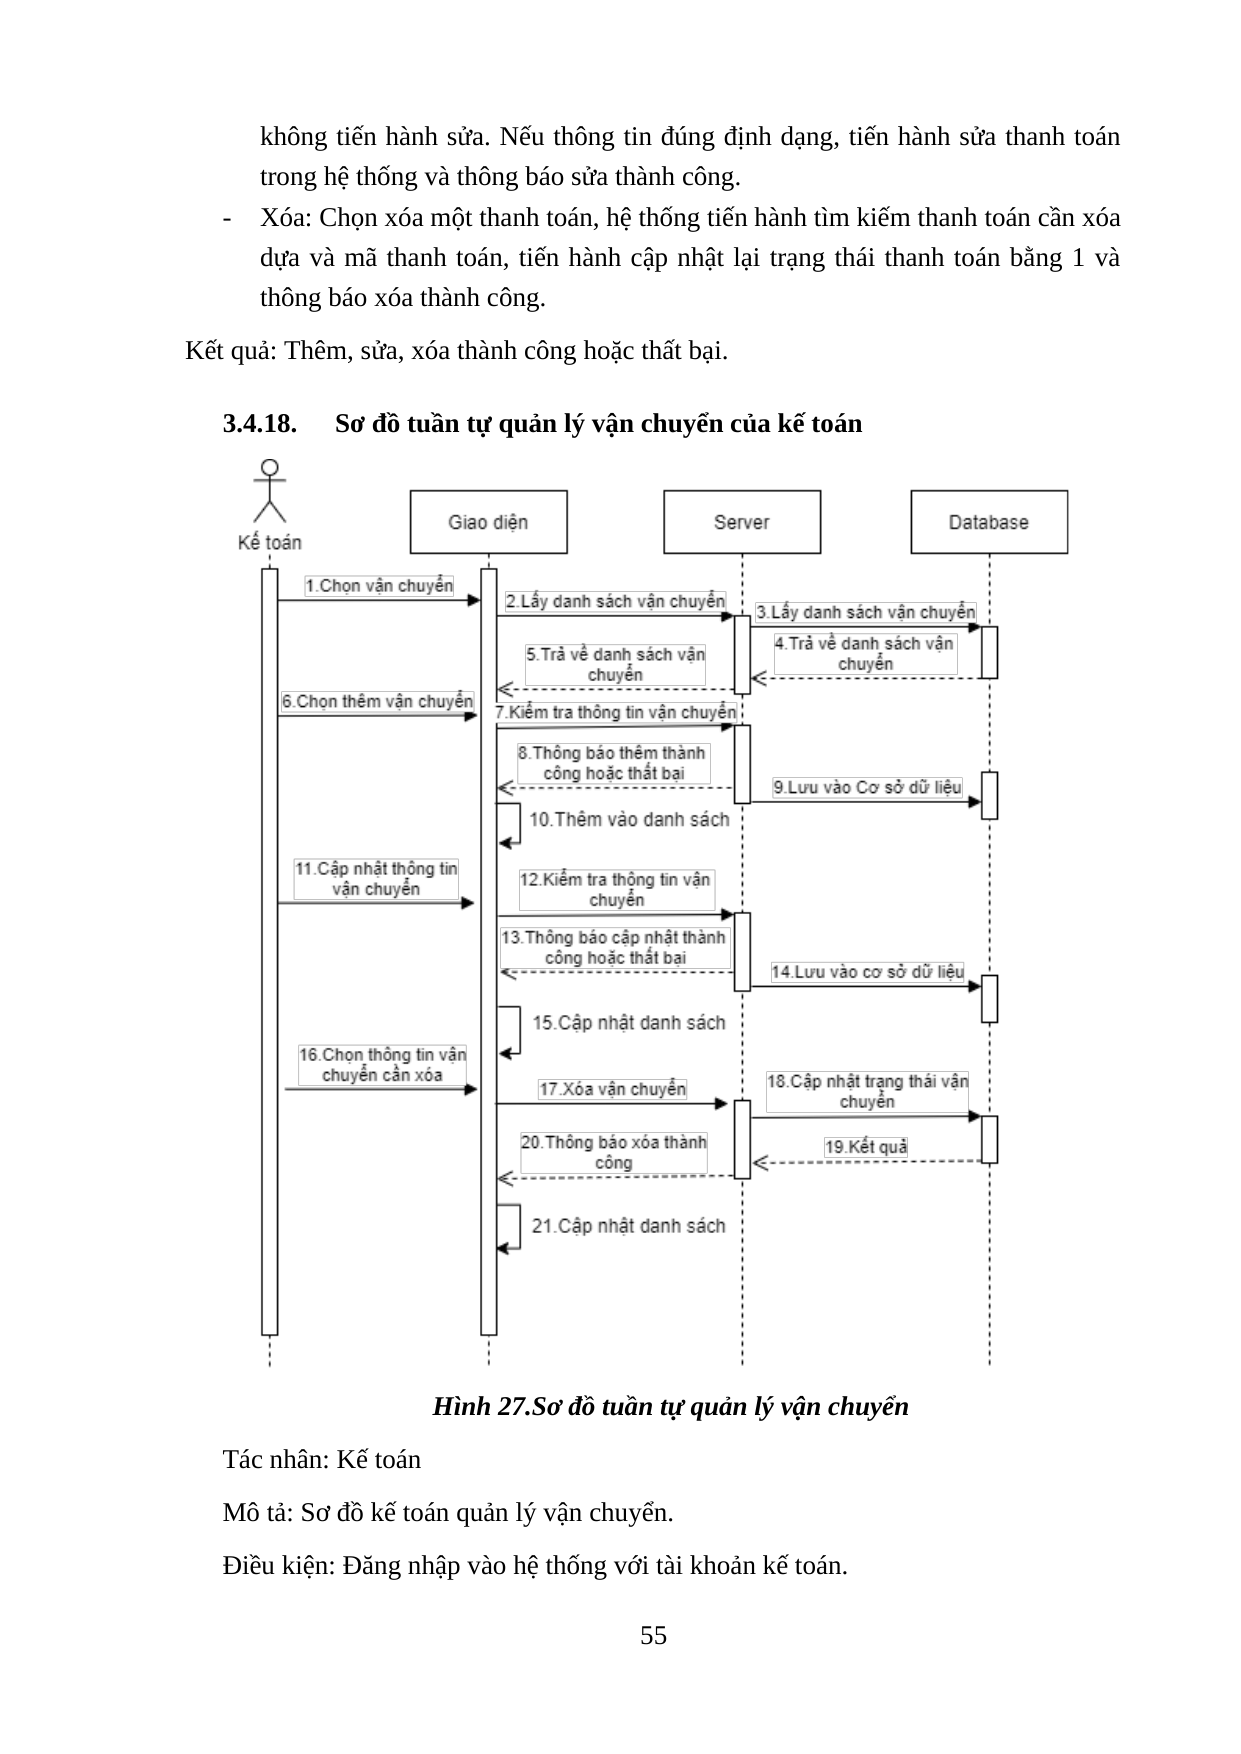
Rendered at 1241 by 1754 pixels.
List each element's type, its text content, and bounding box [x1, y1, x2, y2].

list Sơ đồ tuần tự quản lý vận chuyển của kế toán [297, 407, 1122, 438]
text Điều kiện: Đăng nhập vào hệ thống với tài khoản kế toán. [185, 1549, 1122, 1580]
text Tác nhân: Kế toán [185, 1443, 1122, 1474]
text Hình 27.Sơ đồ tuần tự quản lý vận chuyển [185, 1390, 1122, 1421]
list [222, 120, 1122, 191]
picture [238, 459, 1069, 1369]
text Kết quả: Thêm, sửa, xóa thành công hoặc thất bại. [185, 334, 1122, 366]
text Mô tả: Sơ đồ kế toán quản lý vận chuyển. [185, 1496, 1122, 1527]
list Xóa: Chọn xóa một thanh toán, hệ thống tiến hành tìm kiếm thanh toán cần xóa dựa và mã thanh toán, tiến hành cập nhật lại trạng thái thanh toán bằng 1 và thông báo xóa thành công. [222, 201, 1122, 313]
